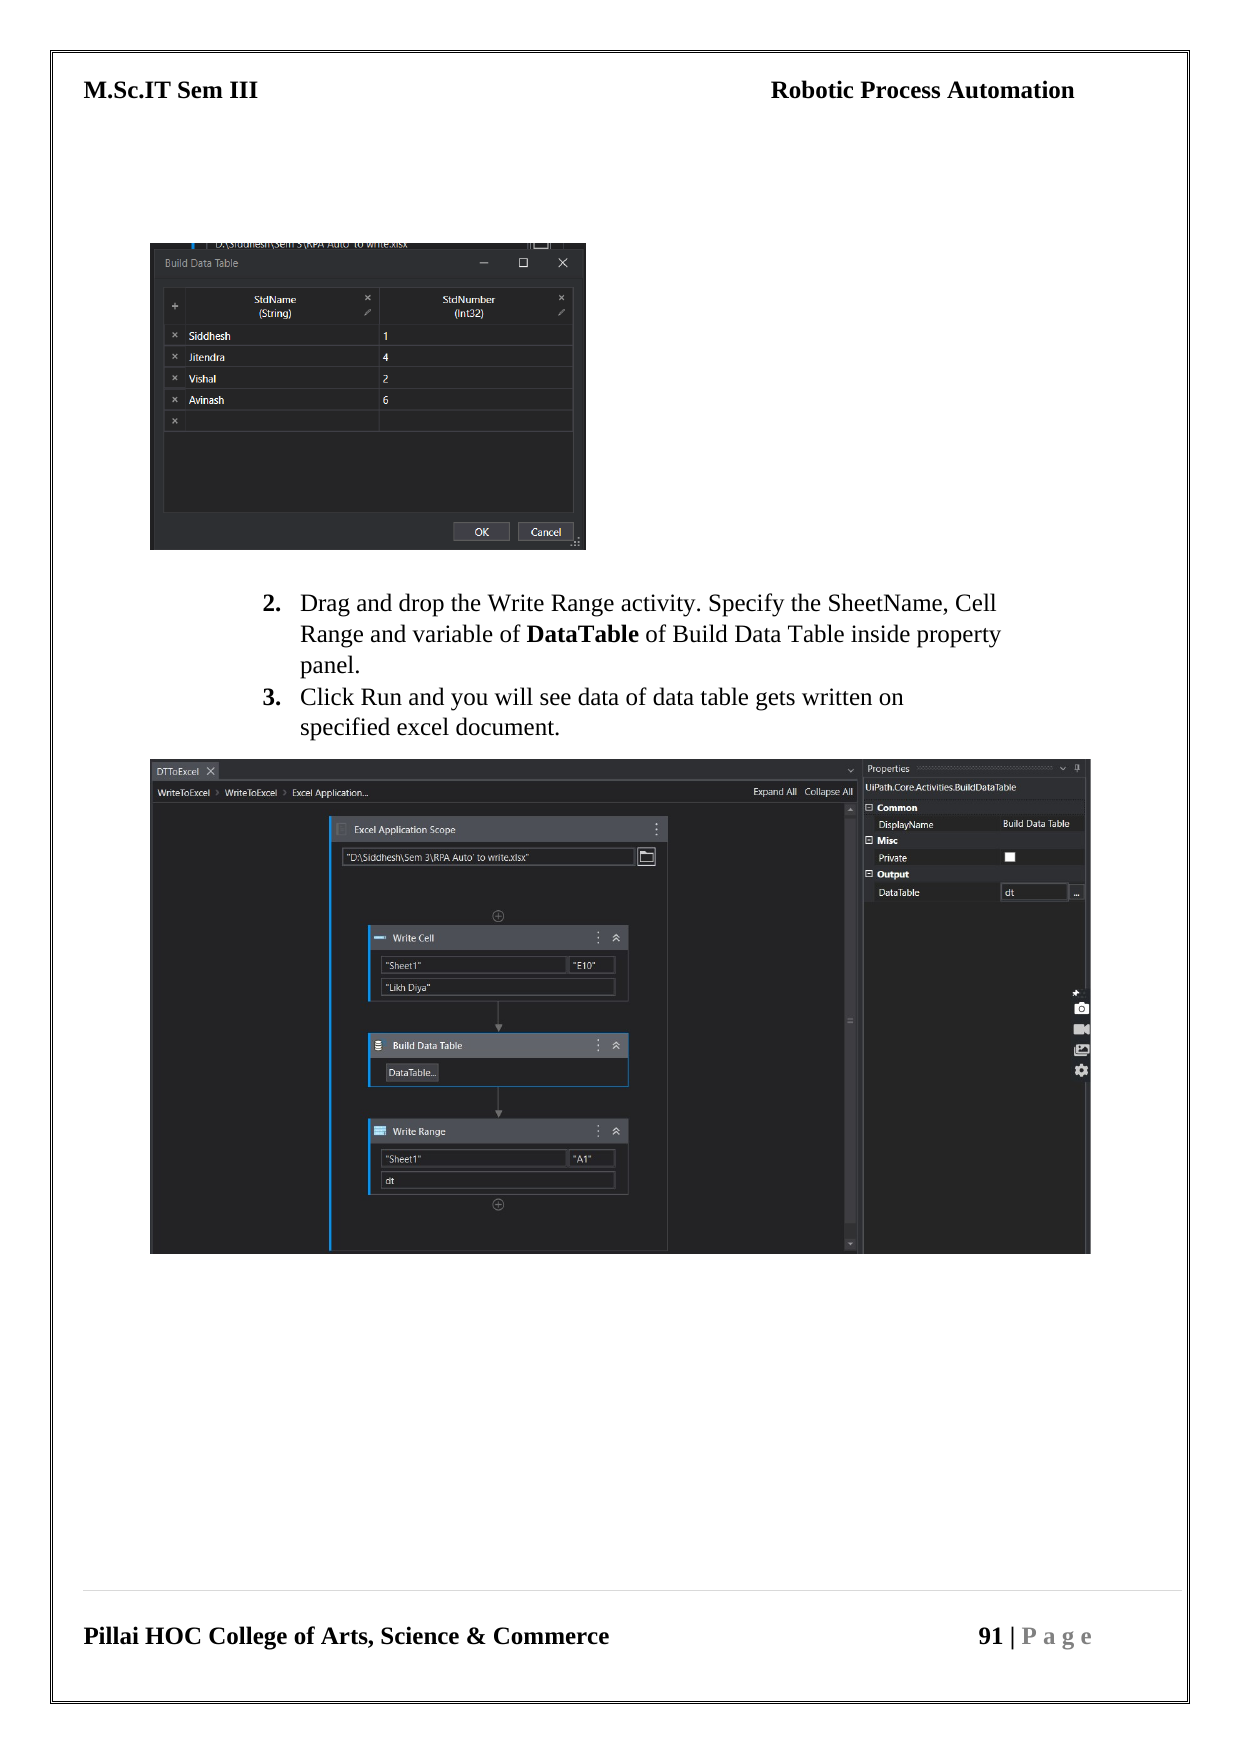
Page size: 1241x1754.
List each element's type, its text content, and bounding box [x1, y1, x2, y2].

list Click Run and you will see data of data table gets written on specified excel document. [262, 682, 996, 741]
picture [150, 759, 1091, 1254]
picture [150, 243, 586, 550]
list Drag and drop the Write Range activity. Specify the SheetName, Cell Range and variable of DataTable of Build Data Table inside property panel. [262, 588, 1042, 679]
